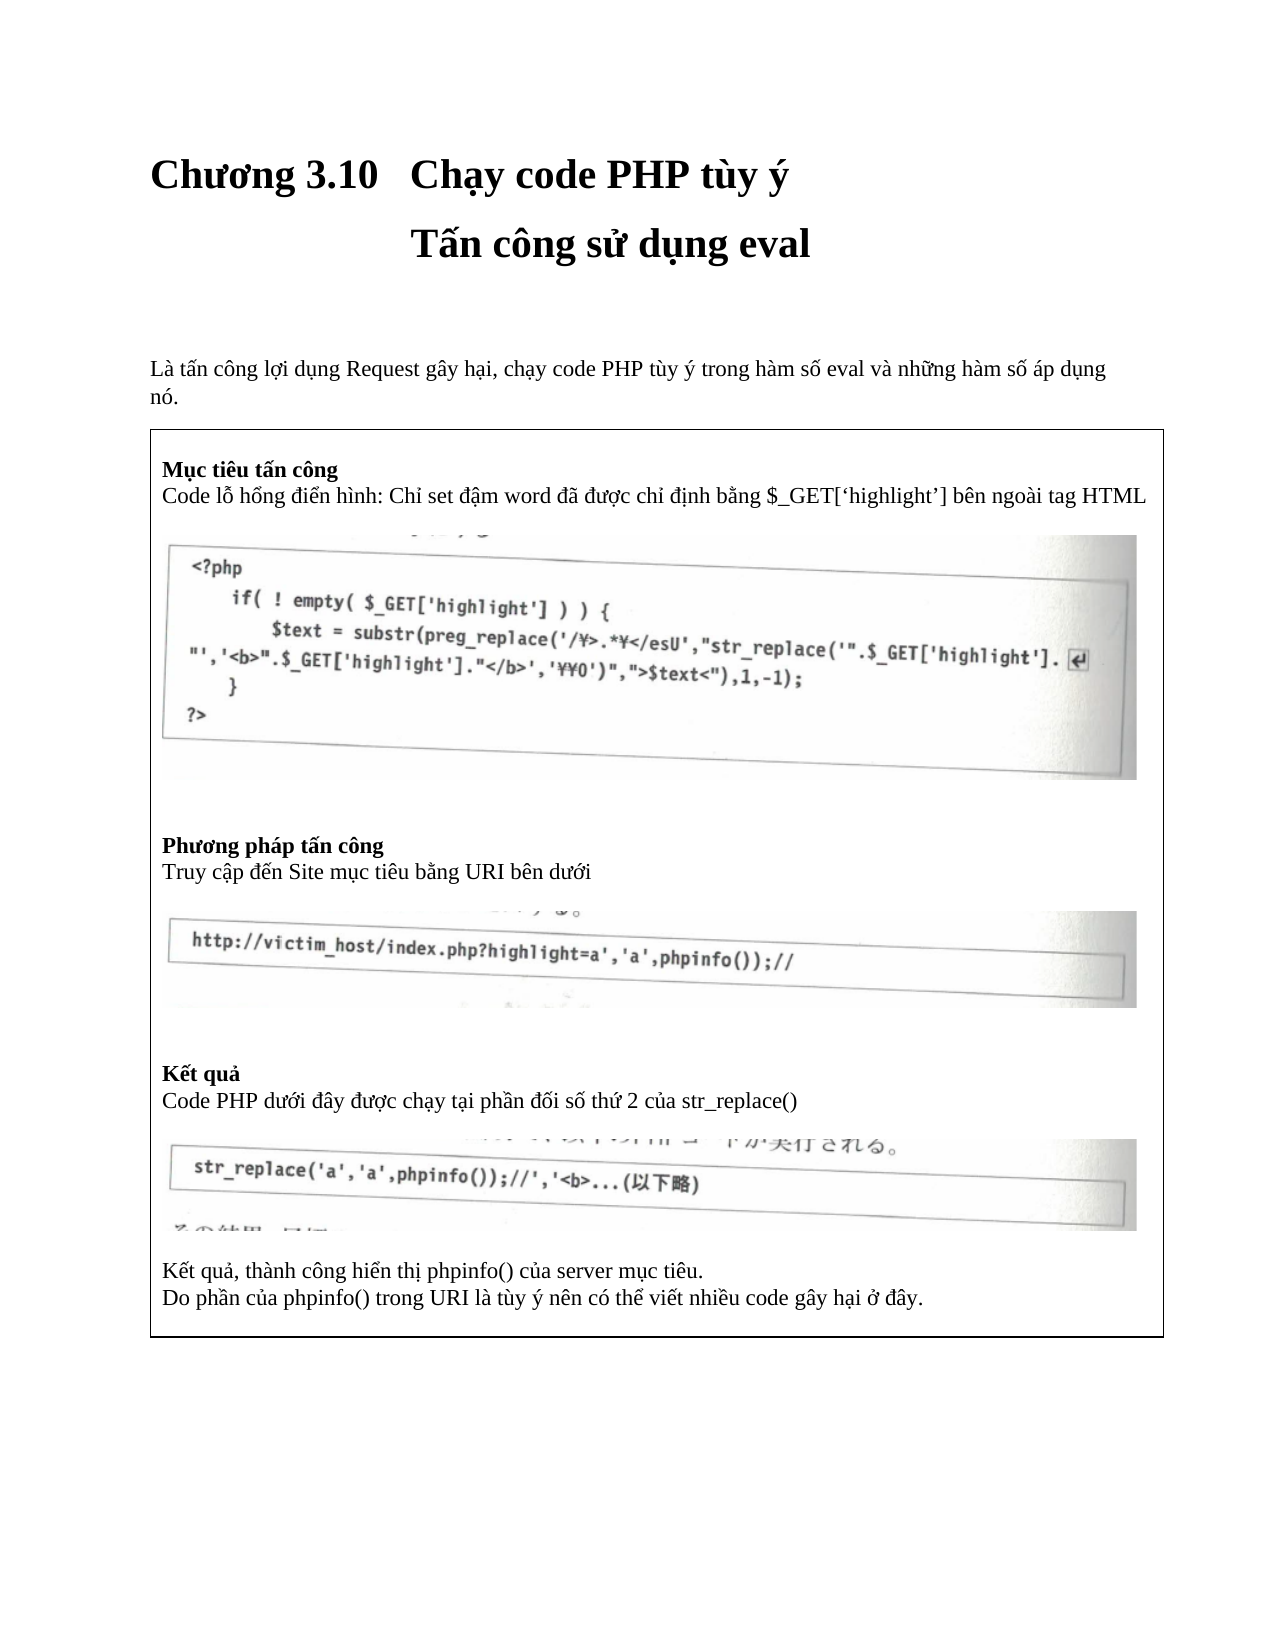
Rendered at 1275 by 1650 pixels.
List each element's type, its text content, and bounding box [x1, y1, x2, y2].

text Là tấn công lợi dụng Request gây hại, chạy code PHP tùy ý trong hàm số eval và những hàm số áp dụng nó. [150, 355, 1125, 410]
picture [161, 911, 1137, 1008]
table_header Mục tiêu tấn công Code lỗ hổng điển hình: Chỉ set đậm word đã được chỉ định bằng $_GET[‘highlight’] bên ngoài tag HTML Phương pháp tấn công Truy cập đến Site mục tiêu bằng URI bên dưới Kết quả Code PHP dưới đây được chạy tại phần đối số thứ 2 của str_replace() Kết quả, thành công hiển thị phpinfo() của server mục tiêu. Do phần của phpinfo() trong URI là tùy ý nên có thể viết nhiều code gây hại ở đây. [151, 430, 1163, 1336]
text Chương 3.10 Chạy code PHP tùy ý [150, 150, 1125, 198]
picture [161, 535, 1137, 780]
picture [161, 1139, 1137, 1231]
text Tấn công sử dụng eval [150, 218, 1125, 266]
